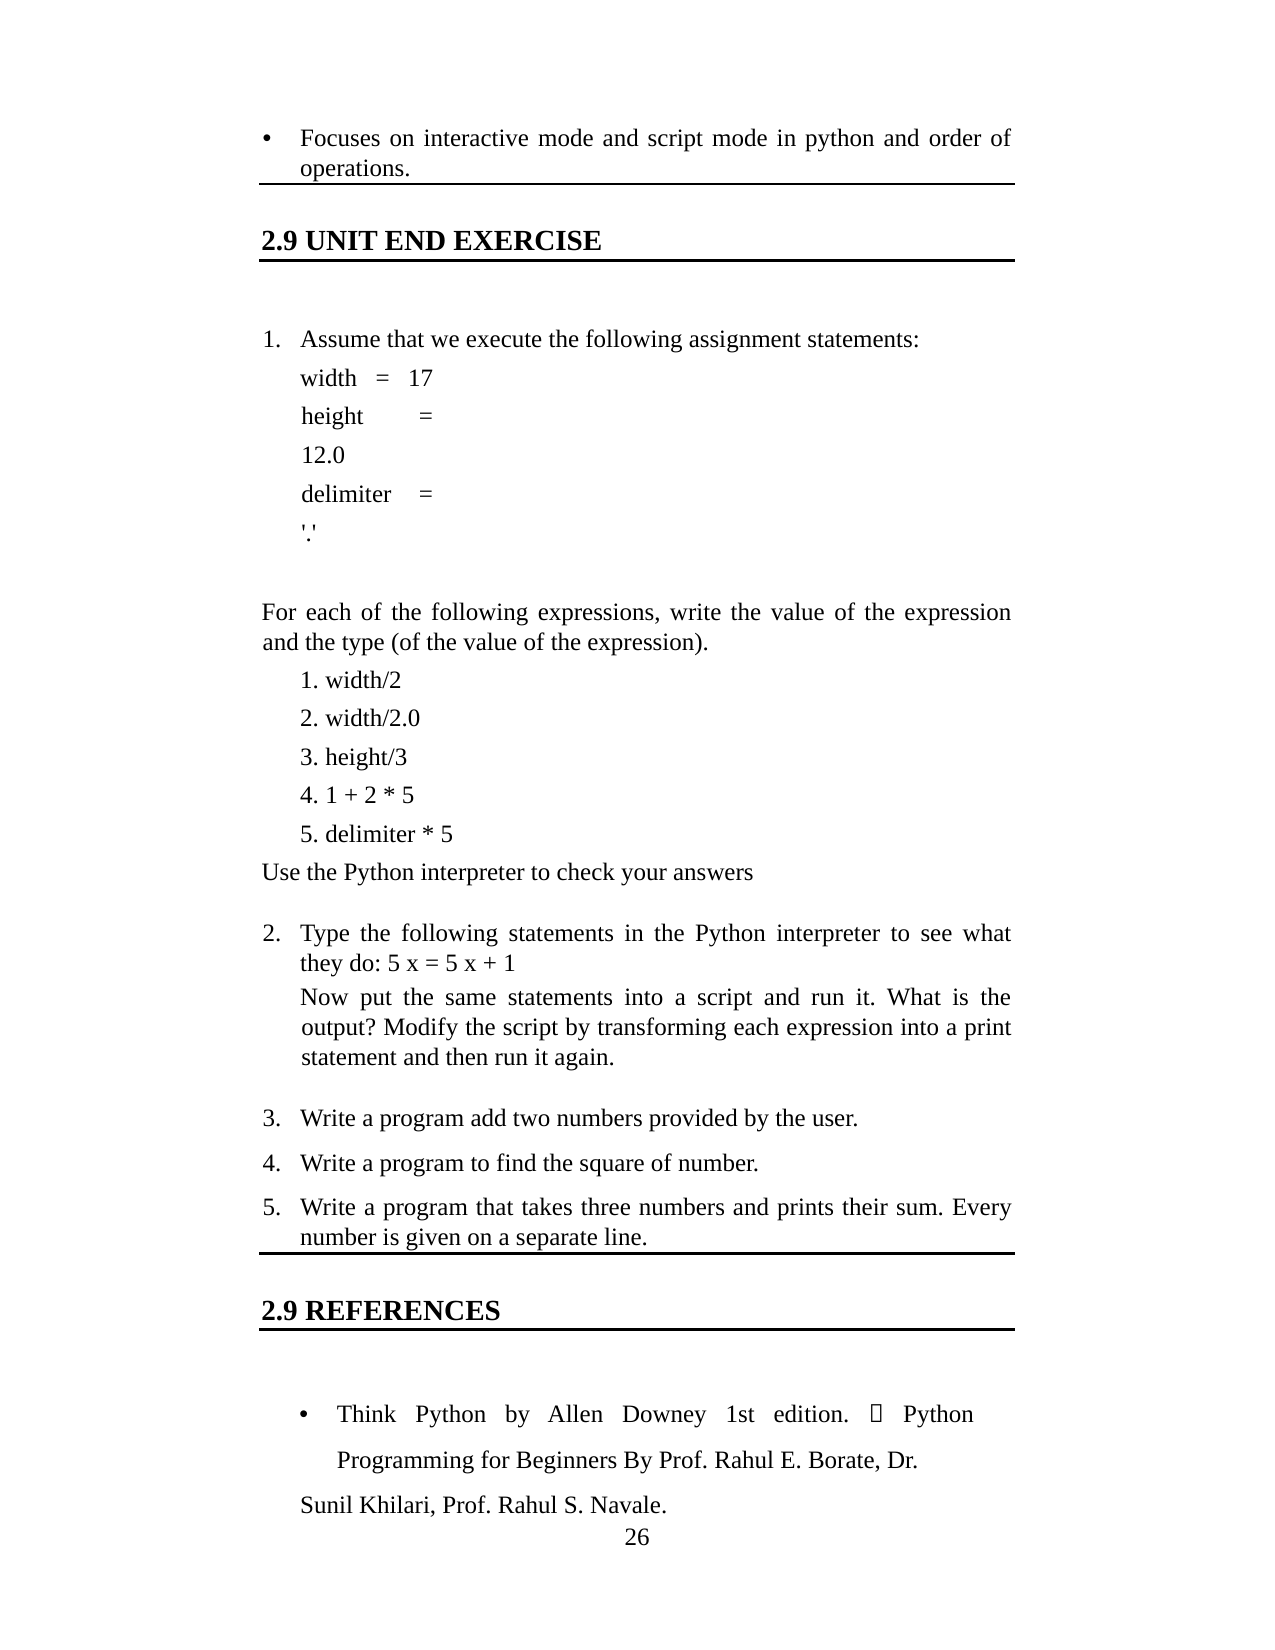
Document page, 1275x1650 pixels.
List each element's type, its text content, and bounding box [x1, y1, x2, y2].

list Type the following statements in the Python interpreter to see what they do: 5 x = 5 x + 1 [262, 918, 1013, 976]
list width/2.0 [300, 703, 1013, 732]
text Now put the same statements into a script and run it. What is the output? Modify the script by transforming each expression into a print statement and then run it again. [300, 982, 1013, 1070]
list height/3 [300, 742, 1013, 771]
text 2.9 UNIT END EXERCISE [261, 223, 1013, 257]
list Write a program add two numbers provided by the user. [262, 1103, 1013, 1132]
list Write a program to find the square of number. [262, 1148, 1013, 1176]
list Think Python by Allen Downey 1st edition.  Python Programming for Beginners By Prof. Rahul E. Borate, Dr. [299, 1396, 974, 1474]
text 2.9 REFERENCES [261, 1293, 1013, 1326]
list Focuses on interactive mode and script mode in python and order of operations. [262, 123, 1013, 181]
list 1 + 2 * 5 [300, 780, 1013, 809]
list Write a program that takes three numbers and prints their sum. Every number is given on a separate line. [262, 1192, 1013, 1251]
text For each of the following expressions, write the value of the expression and the type (of the value of the expression). [261, 597, 1013, 655]
text Sunil Khilari, Prof. Rahul S. Navale. [300, 1490, 1013, 1519]
list delimiter * 5 [300, 819, 1013, 848]
text Use the Python interpreter to check your answers [261, 857, 1013, 886]
list width/2 [300, 665, 1013, 694]
list Assume that we execute the following assignment statements: [262, 324, 1013, 353]
text width = 17 height = 12.0 delimiter = '.' [300, 363, 433, 546]
